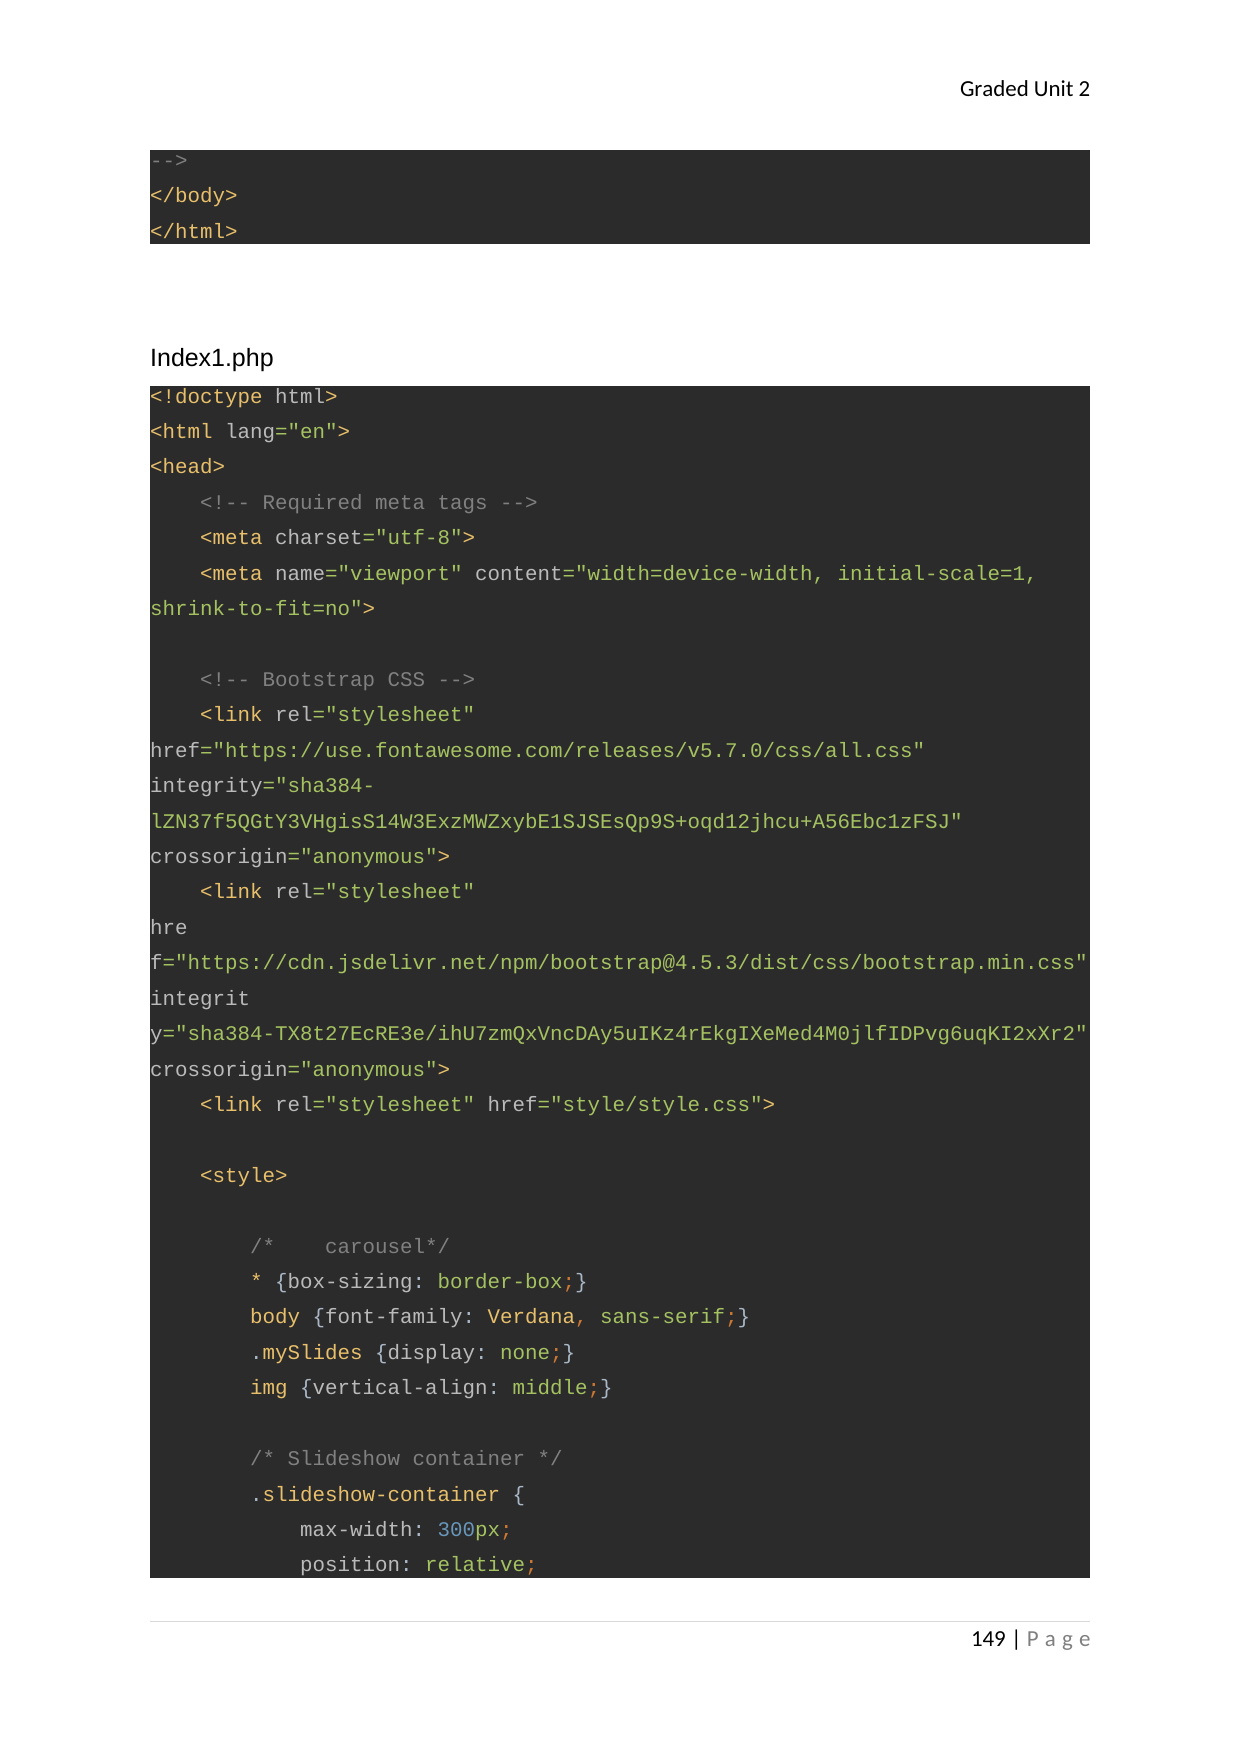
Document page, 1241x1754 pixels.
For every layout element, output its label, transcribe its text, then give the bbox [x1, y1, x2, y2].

text Index1.php [150, 342, 1090, 371]
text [150, 150, 1090, 244]
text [150, 386, 1090, 1578]
